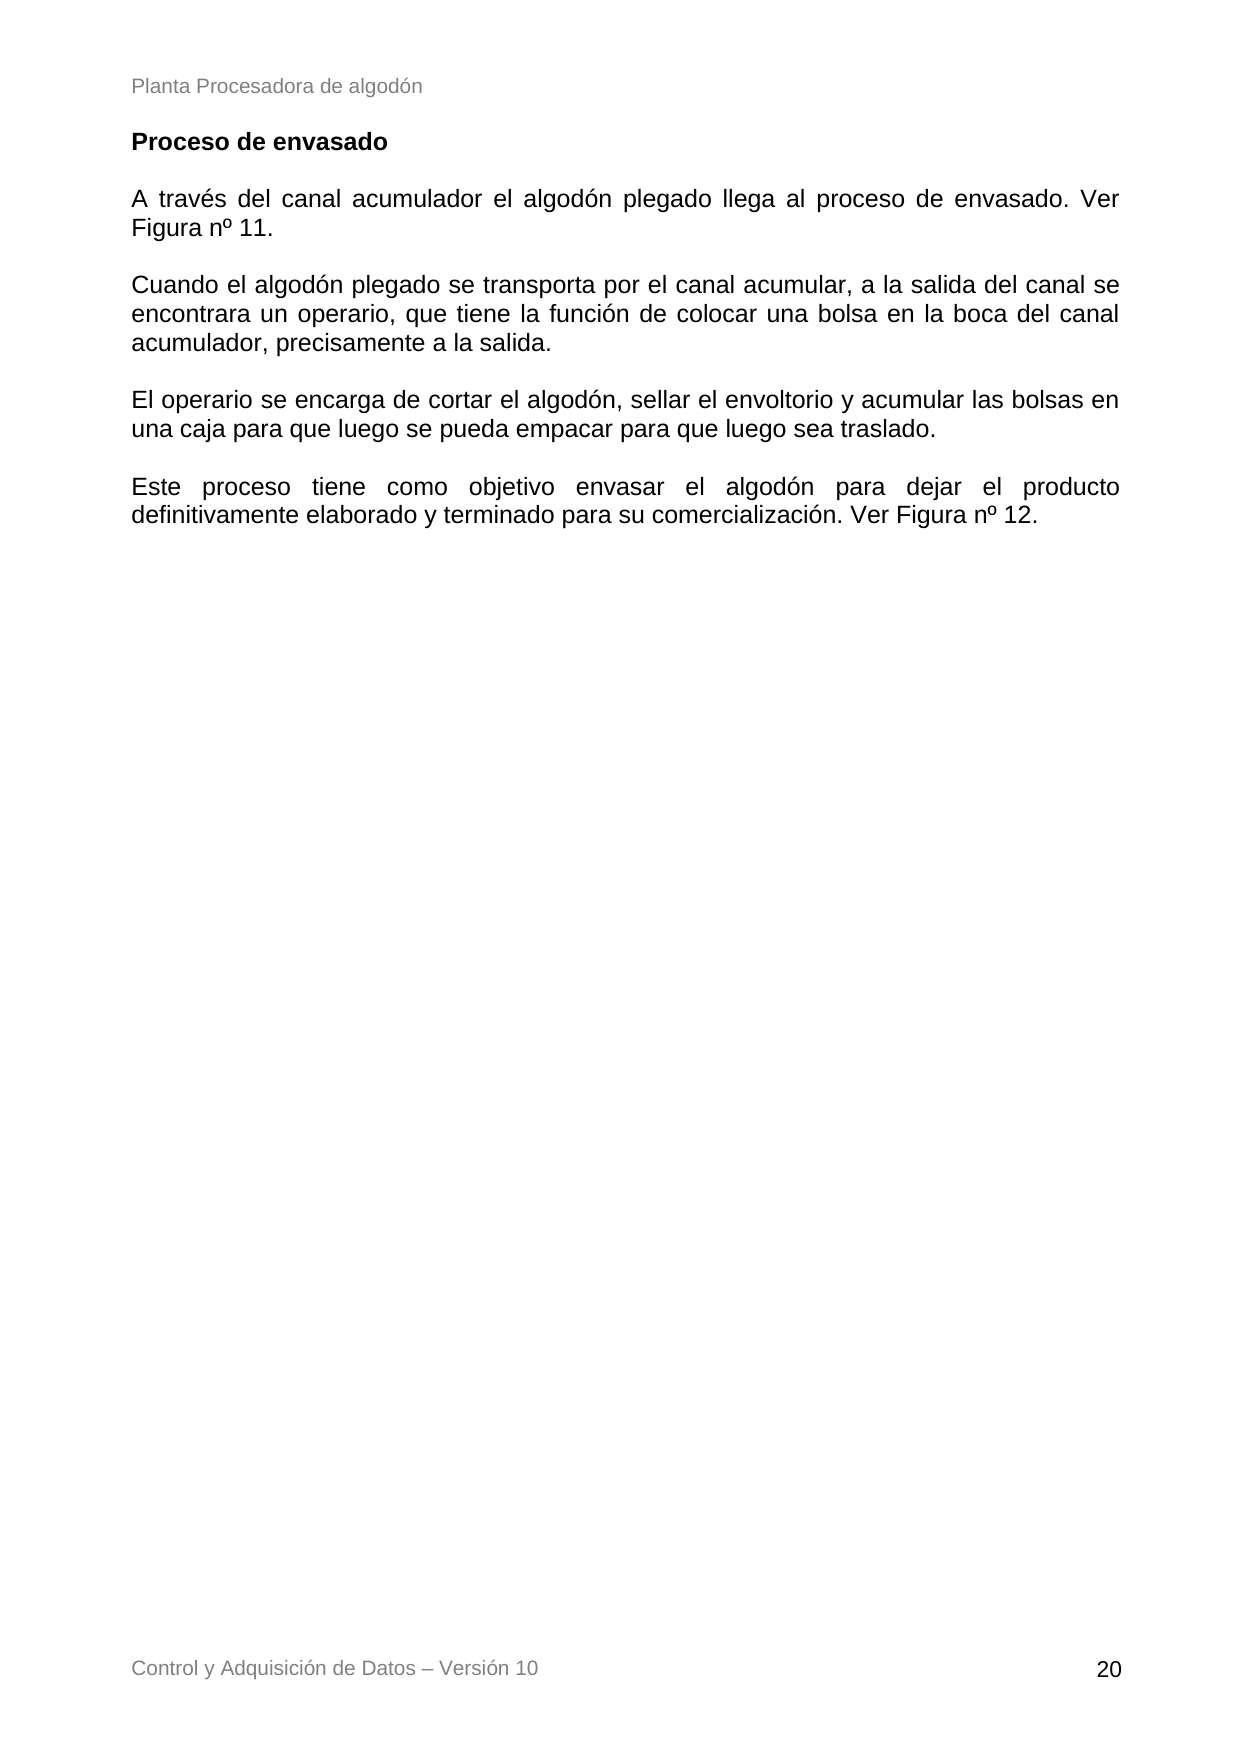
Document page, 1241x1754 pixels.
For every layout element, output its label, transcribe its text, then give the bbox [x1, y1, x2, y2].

text El operario se encarga de cortar el algodón, sellar el envoltorio y acumular las bolsas en una caja para que luego se pueda empacar para que luego sea traslado. [131, 385, 1122, 443]
text Este proceso tiene como objetivo envasar el algodón para dejar el producto definitivamente elaborado y terminado para su comercialización. Ver Figura nº 12. [131, 472, 1122, 529]
text Proceso de envasado [131, 127, 1122, 155]
text Cuando el algodón plegado se transporta por el canal acumular, a la salida del canal se encontrara un operario, que tiene la función de colocar una bolsa en la boca del canal acumulador, precisamente a la salida. [131, 270, 1122, 357]
text A través del canal acumulador el algodón plegado llega al proceso de envasado. Ver Figura nº 11. [131, 184, 1122, 242]
